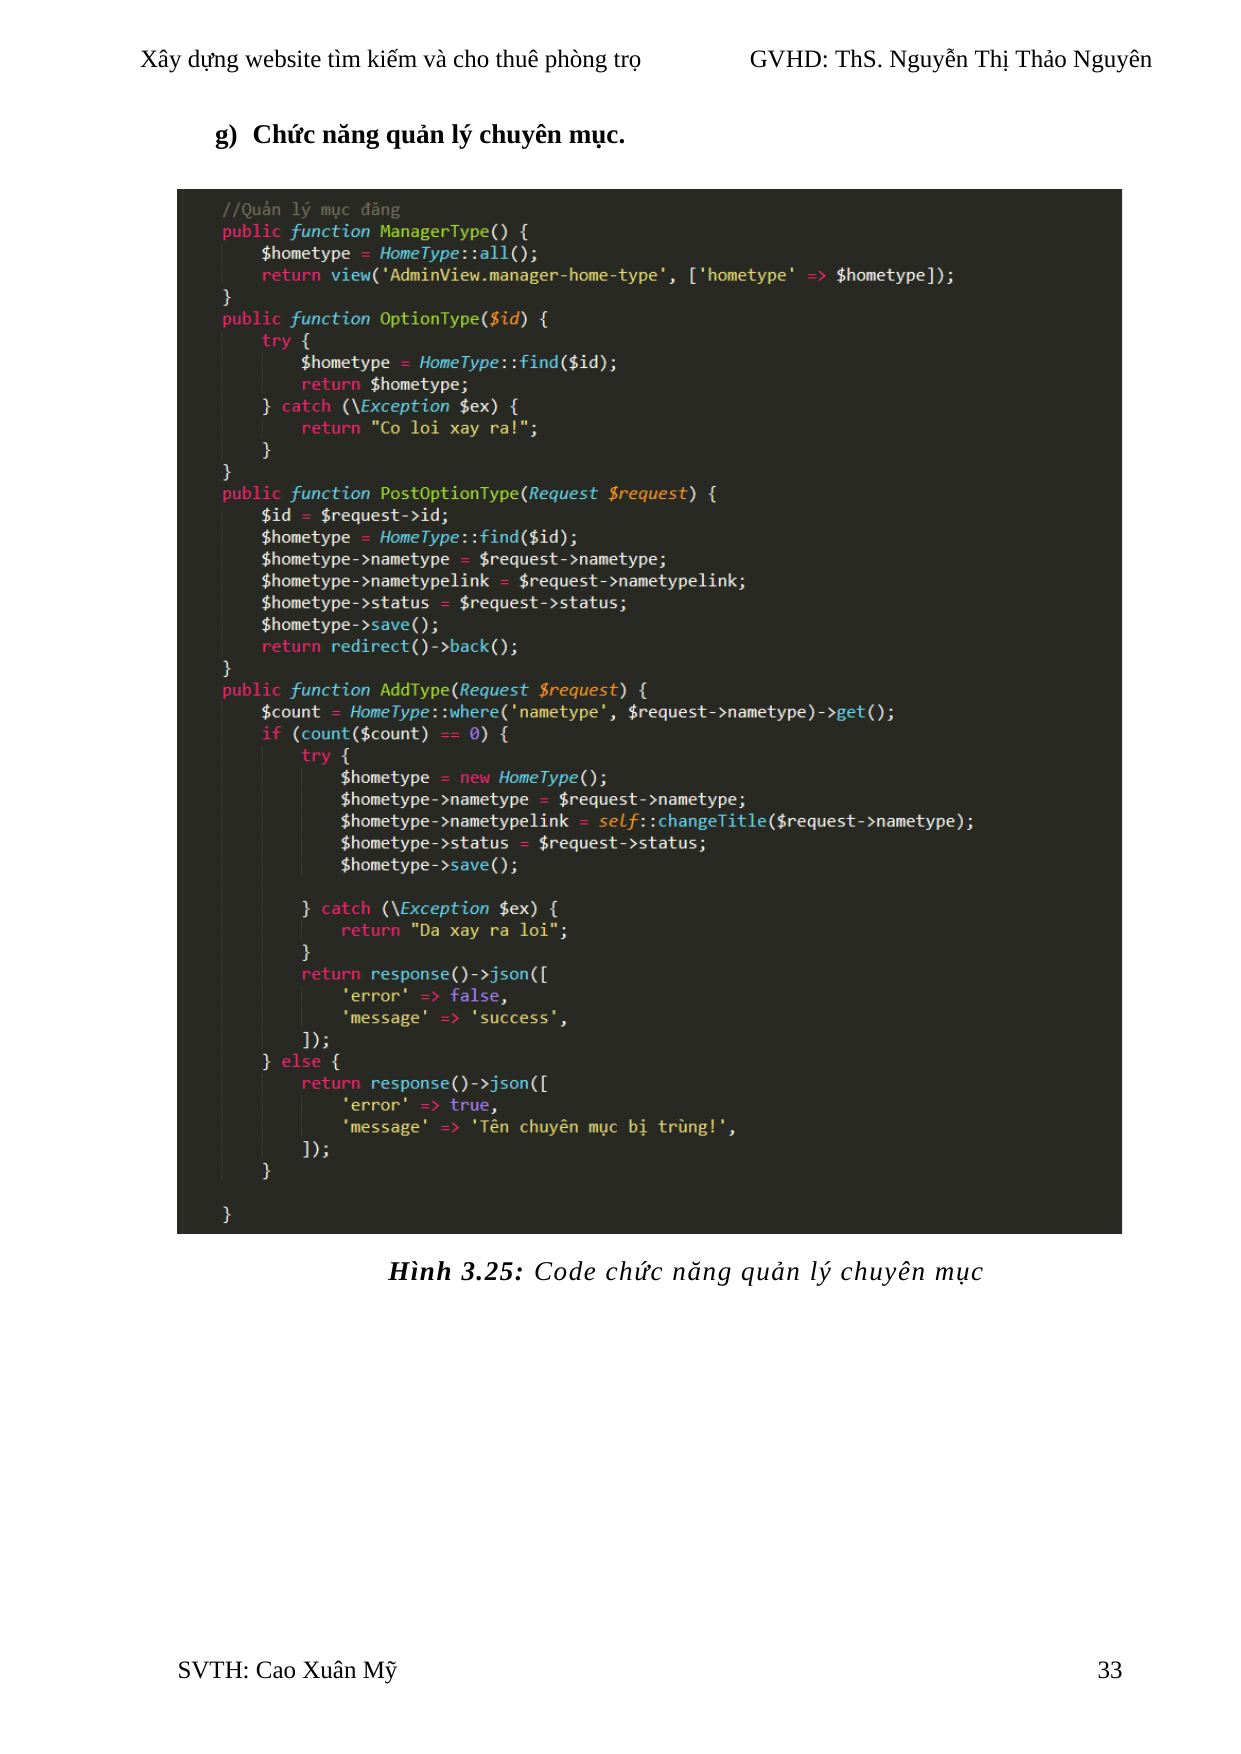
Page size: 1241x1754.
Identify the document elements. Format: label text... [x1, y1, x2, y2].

subtitle Hình 3.25: Code chức năng quản lý chuyên mục [177, 1234, 1122, 1286]
list Chức năng quản lý chuyên mục. [215, 118, 1122, 149]
picture [177, 189, 1123, 1234]
